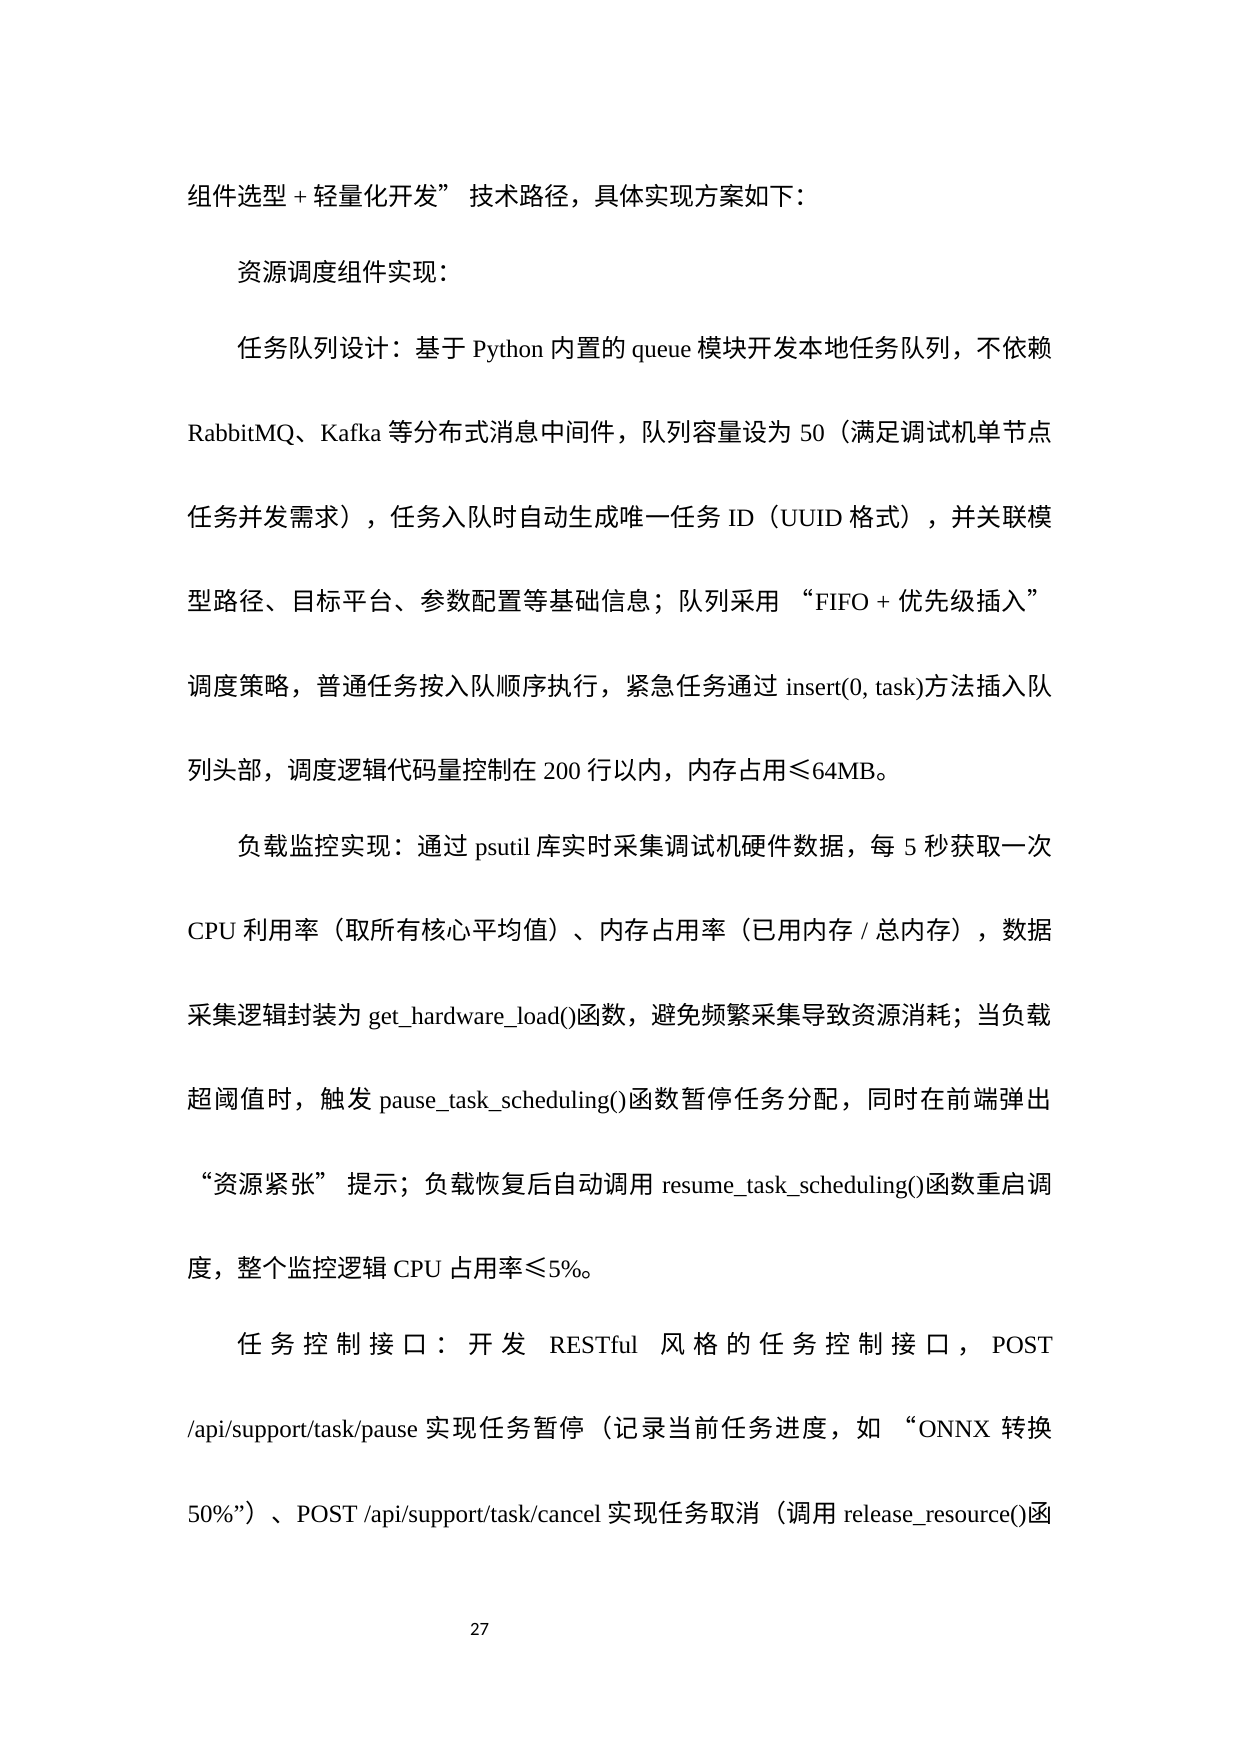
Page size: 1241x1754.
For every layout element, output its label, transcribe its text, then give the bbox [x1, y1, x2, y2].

text 任务队列设计：基于 Python 内置的queue模块开发本地任务队列，不依赖 RabbitMQ、Kafka 等分布式消息中间件，队列容量设为 50（满足调试机单节点任务并发需求），任务入队时自动生成唯一任务 ID（UUID 格式），并关联模型路径、目标平台、参数配置等基础信息；队列采用 “FIFO + 优先级插入” 调度策略，普通任务按入队顺序执行，紧急任务通过insert(0, task)方法插入队列头部，调度逻辑代码量控制在 200 行以内，内存占用≤64MB。 [187, 314, 1053, 801]
text 资源调度组件实现： [187, 238, 1053, 303]
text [187, 162, 1053, 227]
text 负载监控实现：通过psutil库实时采集调试机硬件数据，每 5 秒获取一次 CPU 利用率（取所有核心平均值）、内存占用率（已用内存 / 总内存），数据采集逻辑封装为get_hardware_load()函数，避免频繁采集导致资源消耗；当负载超阈值时，触发pause_task_scheduling()函数暂停任务分配，同时在前端弹出 “资源紧张” 提示；负载恢复后自动调用resume_task_scheduling()函数重启调度，整个监控逻辑 CPU 占用率≤5%。 [187, 812, 1053, 1299]
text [187, 1310, 1053, 1544]
